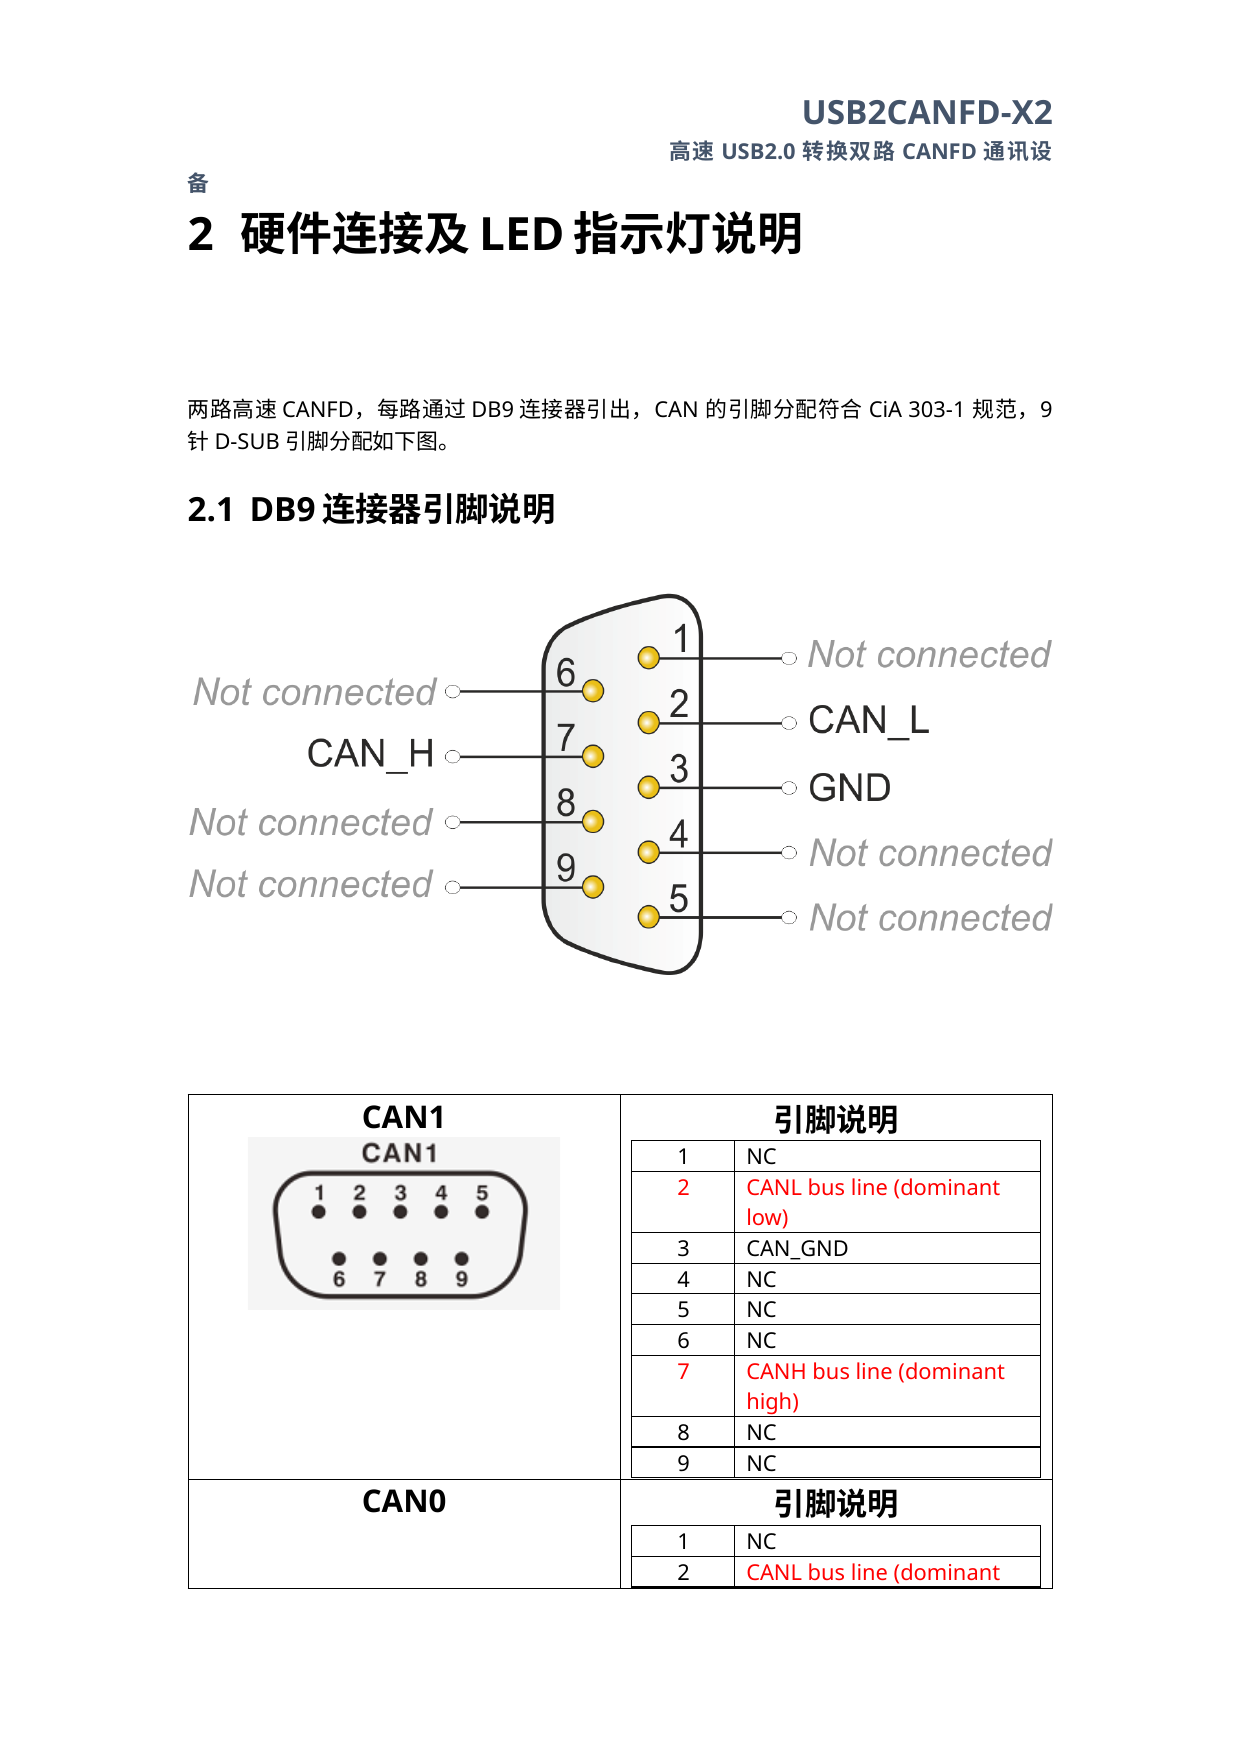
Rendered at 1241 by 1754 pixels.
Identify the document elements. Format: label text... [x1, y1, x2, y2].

subtitle 硬件连接及LED指示灯说明 [187, 197, 1053, 264]
picture [247, 1137, 561, 1310]
picture [187, 593, 1053, 975]
table_cell CAN0 [189, 1480, 620, 1587]
table_header CAN1 [189, 1095, 620, 1478]
table_cell 引脚说明 [621, 1480, 1052, 1587]
table_header 引脚说明 [621, 1095, 1052, 1478]
subtitle DB9连接器引脚说明 [187, 483, 1053, 531]
text 两路高速CANFD，每路通过DB9连接器引出，CAN 的引脚分配符合 CiA 303-1 规范，9 针 D-SUB 引脚分配如下图。 [187, 392, 1053, 456]
